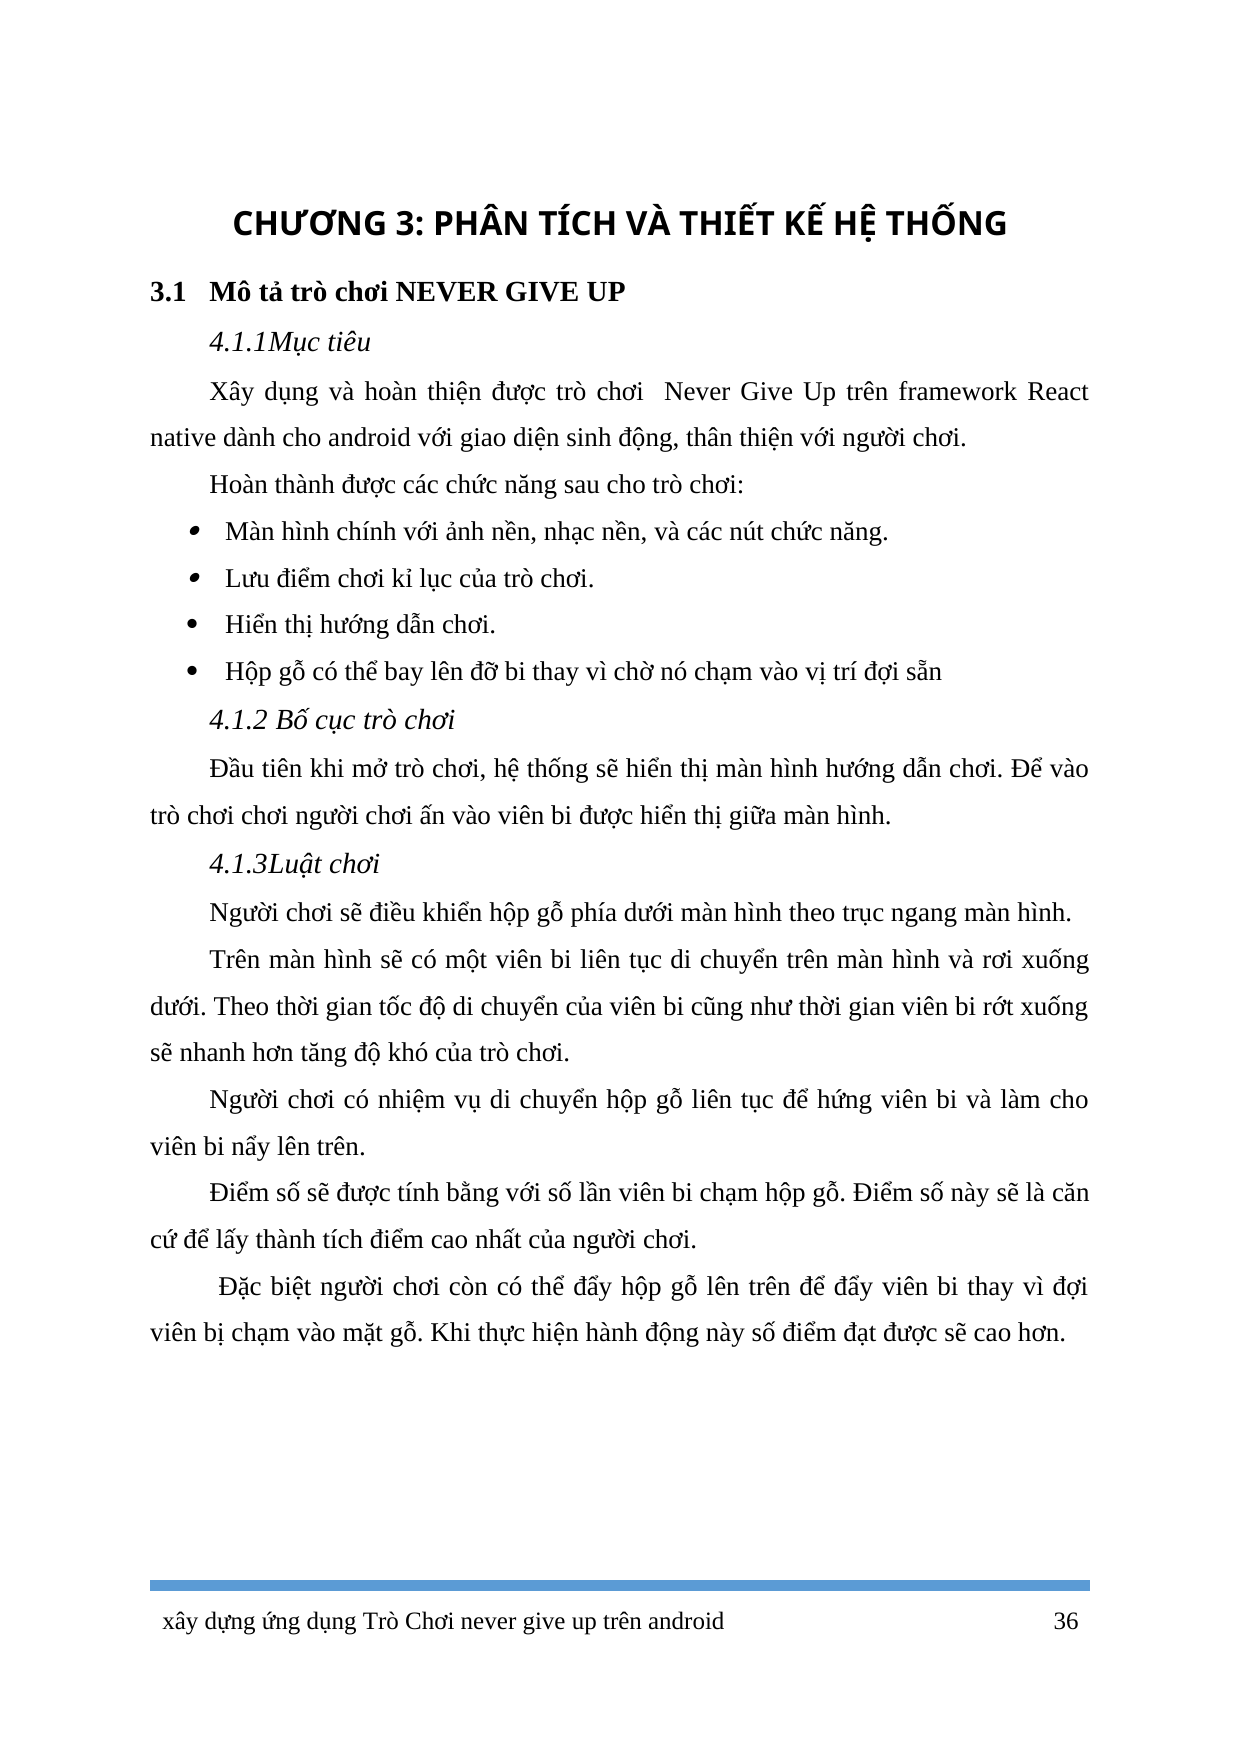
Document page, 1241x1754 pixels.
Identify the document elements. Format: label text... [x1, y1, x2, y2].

list Hoàn thành được các chức năng sau cho trò chơi: [209, 468, 1090, 499]
list Lưu điểm chơi kỉ lục của trò chơi. [187, 562, 1090, 593]
list Màn hình chính với ảnh nền, nhạc nền, và các nút chức năng. [187, 515, 1090, 546]
list Mục tiêu [209, 324, 1090, 358]
list Người chơi sẽ điều khiển hộp gỗ phía dưới màn hình theo trục ngang màn hình. [150, 896, 1090, 927]
list Đặc biệt người chơi còn có thể đẩy hộp gỗ lên trên để đẩy viên bi thay vì đợi viên bị chạm vào mặt gỗ. Khi thực hiện hành động này số điểm đạt được sẽ cao hơn. [150, 1269, 1090, 1347]
list Bố cục trò chơi [209, 702, 1090, 736]
list Trên màn hình sẽ có một viên bi liên tục di chuyển trên màn hình và rơi xuống dưới. Theo thời gian tốc độ di chuyển của viên bi cũng như thời gian viên bi rớt xuống sẽ nhanh hơn tăng độ khó của trò chơi. [150, 943, 1090, 1067]
list Người chơi có nhiệm vụ di chuyển hộp gỗ liên tục để hứng viên bi và làm cho viên bi nẩy lên trên. [150, 1083, 1090, 1161]
list Hiển thị hướng dẫn chơi. [187, 608, 1090, 640]
list Xây dụng và hoàn thiện được trò chơi Never Give Up trên framework React native dành cho android với giao diện sinh động, thân thiện với người chơi. [150, 375, 1090, 453]
list Điểm số sẽ được tính bằng với số lần viên bi chạm hộp gỗ. Điểm số này sẽ là căn cứ để lấy thành tích điểm cao nhất của người chơi. [150, 1176, 1090, 1254]
list Đầu tiên khi mở trò chơi, hệ thống sẽ hiển thị màn hình hướng dẫn chơi. Để vào trò chơi chơi người chơi ấn vào viên bi được hiển thị giữa màn hình. [150, 753, 1090, 830]
list Luật chơi [209, 846, 1090, 879]
subtitle CHƯƠNG 3: PHÂN TÍCH VÀ THIẾT KẾ HỆ THỐNG [150, 200, 1090, 245]
list Hộp gỗ có thể bay lên đỡ bi thay vì chờ nó chạm vào vị trí đợi sẵn [187, 655, 1090, 687]
list Mô tả trò chơi NEVER GIVE UP [150, 274, 1090, 308]
